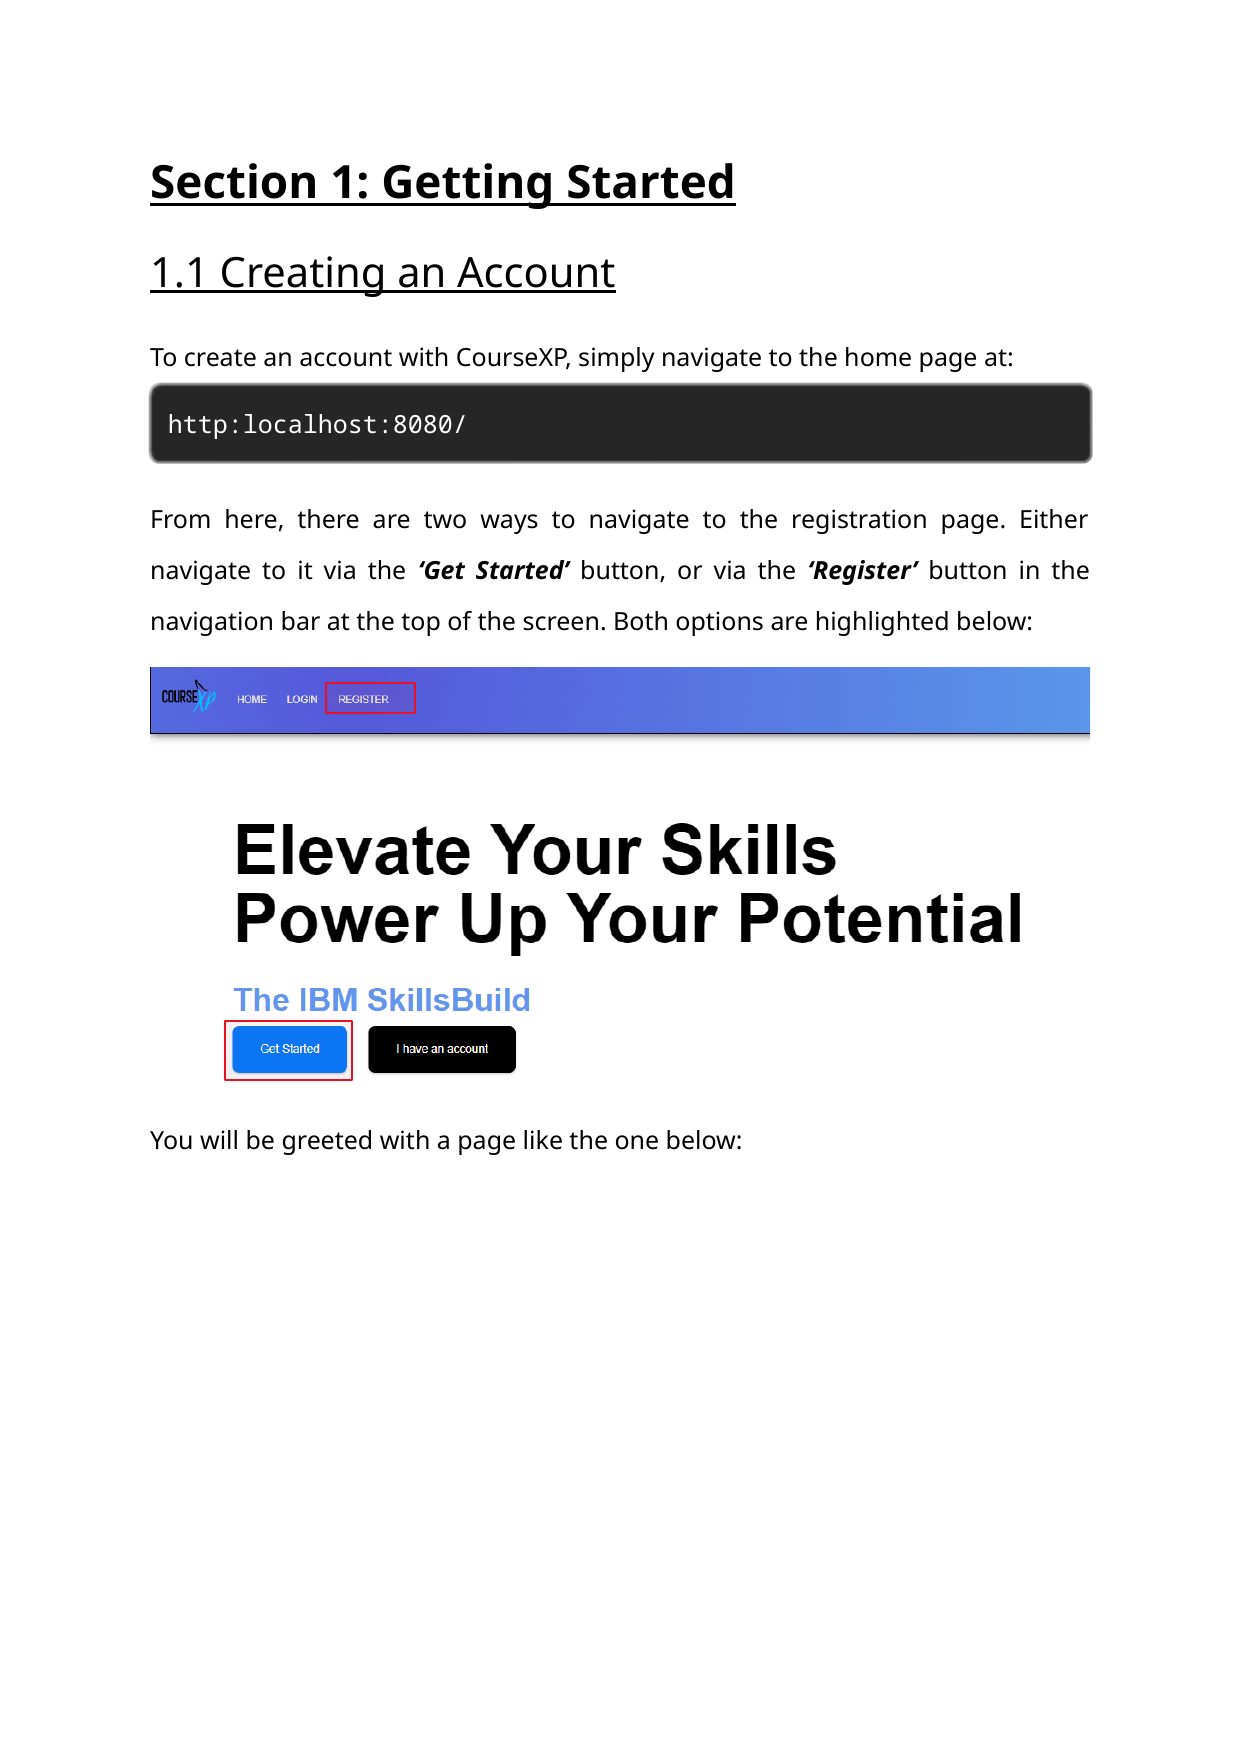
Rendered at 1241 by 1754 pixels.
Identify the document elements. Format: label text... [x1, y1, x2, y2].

text Section 1: Getting Started [150, 150, 1090, 212]
text From here, there are two ways to navigate to the registration page. Either navigate to it via the ‘Get Started’ button, or via the ‘Register’ button in the navigation bar at the top of the screen. Both options are highlighted below: [150, 501, 1090, 637]
text To create an account with CourseXP, simply navigate to the home page at: [150, 340, 1090, 374]
picture [150, 667, 1091, 1094]
text You will be greeted with a page like the one below: [150, 1123, 1090, 1157]
text 1.1 Creating an Account [150, 242, 1090, 299]
